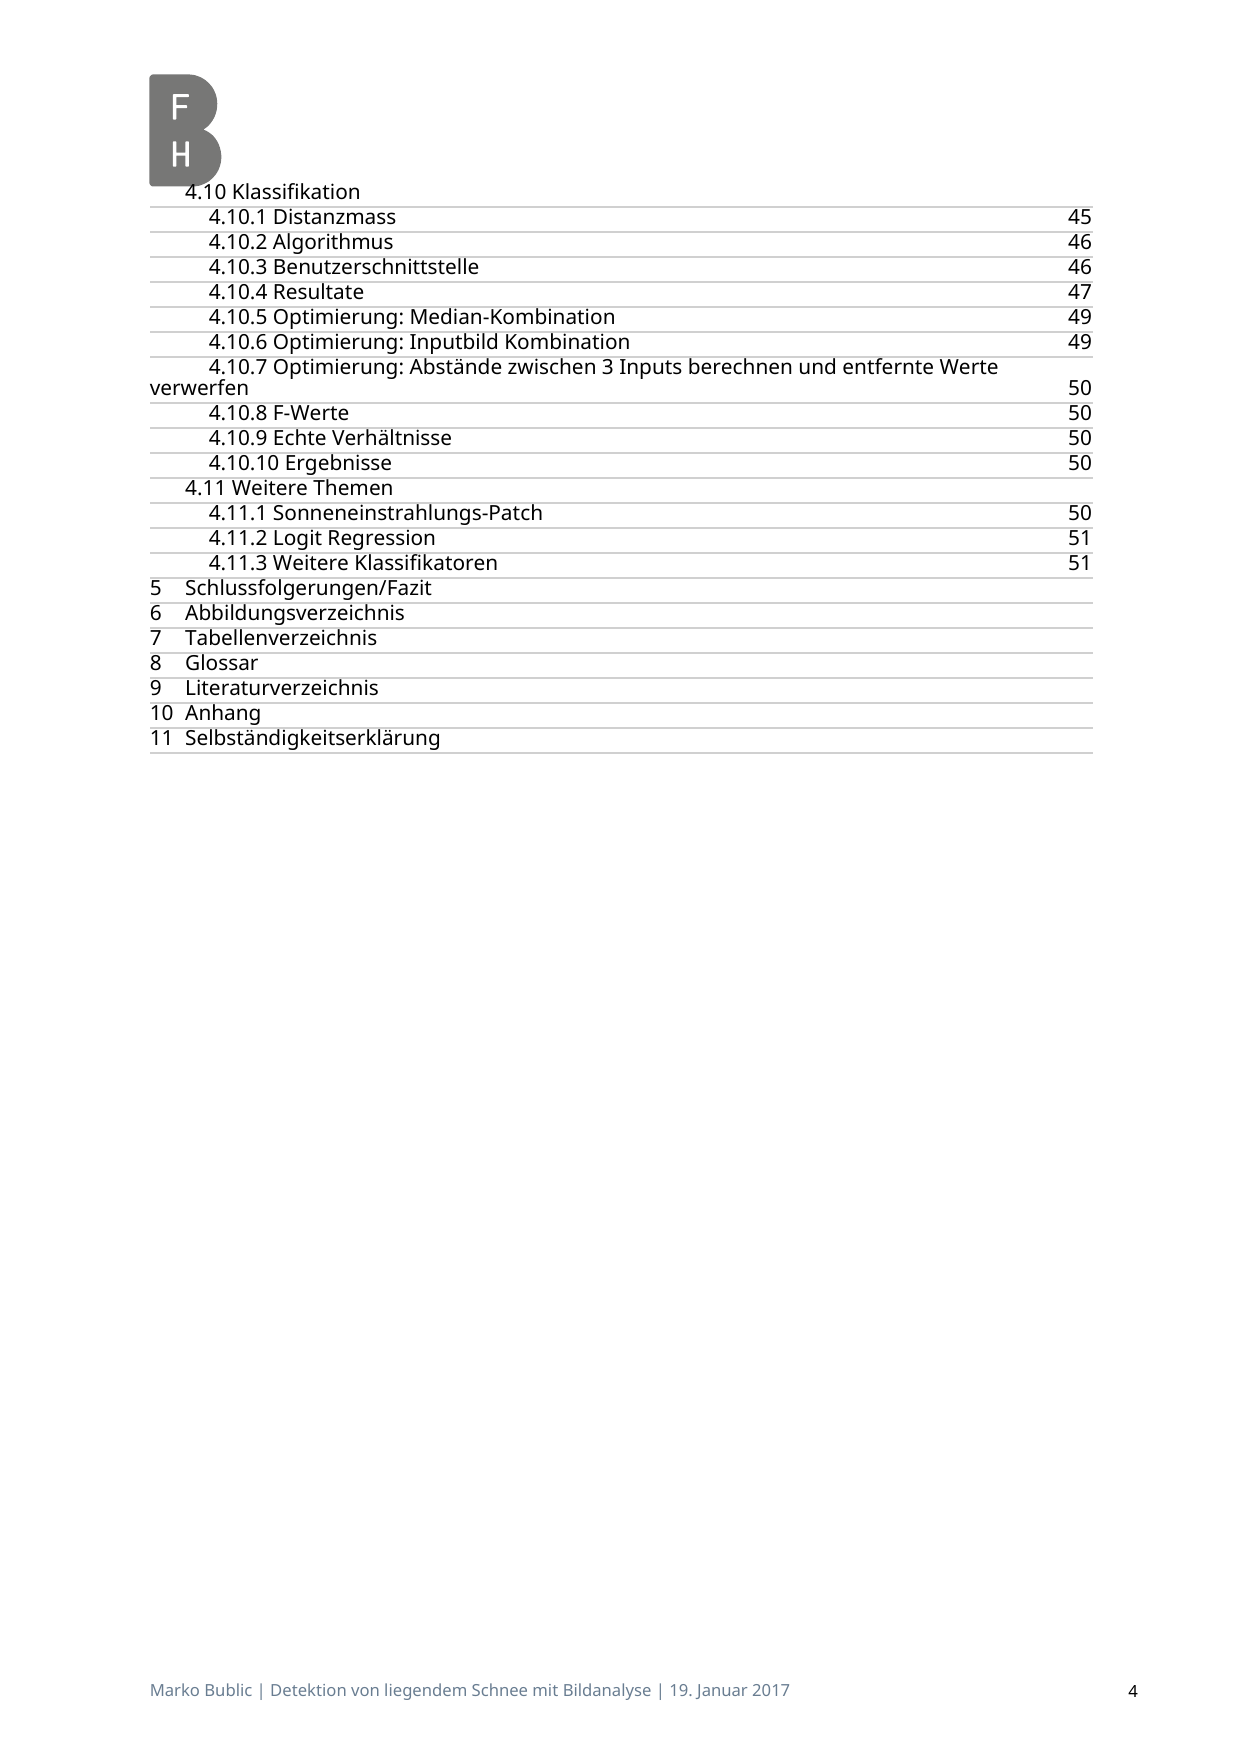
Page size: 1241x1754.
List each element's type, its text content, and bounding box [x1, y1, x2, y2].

text 7 Tabellenverzeichnis 54 [149, 629, 1093, 654]
text 4.11 Weitere Themen 50 [149, 479, 1093, 504]
text 8 Glossar 55 [149, 654, 1093, 679]
text 4.10.9 Echte Verhältnisse 50 [149, 429, 1093, 454]
text 4.10.8 F-Werte 50 [149, 404, 1093, 429]
text 9 Literaturverzeichnis 55 [149, 679, 1093, 704]
text 4.10 Klassifikation 45 [149, 183, 1093, 208]
text 4.10.4 Resultate 47 [149, 283, 1093, 308]
text 4.10.1 Distanzmass 45 [149, 208, 1093, 233]
text 11 Selbständigkeitserklärung 57 [149, 729, 1093, 754]
text 10 Anhang 56 [149, 704, 1093, 729]
text 4.10.10 Ergebnisse 50 [149, 454, 1093, 479]
text 6 Abbildungsverzeichnis 53 [149, 604, 1093, 629]
text 4.11.2 Logit Regression 51 [149, 529, 1093, 554]
text 4.11.1 Sonneneinstrahlungs-Patch 50 [149, 504, 1093, 529]
text 4.11.3 Weitere Klassifikatoren 51 [149, 554, 1093, 579]
text 4.10.2 Algorithmus 46 [149, 233, 1093, 258]
text 4.10.7 Optimierung: Abstände zwischen 3 Inputs berechnen und entfernte Werte verwerfen 50 [149, 358, 1093, 404]
text 4.10.6 Optimierung: Inputbild Kombination 49 [149, 333, 1093, 358]
text 4.10.5 Optimierung: Median-Kombination 49 [149, 308, 1093, 333]
text 5 Schlussfolgerungen/Fazit 52 [149, 579, 1093, 604]
text 4.10.3 Benutzerschnittstelle 46 [149, 258, 1093, 283]
